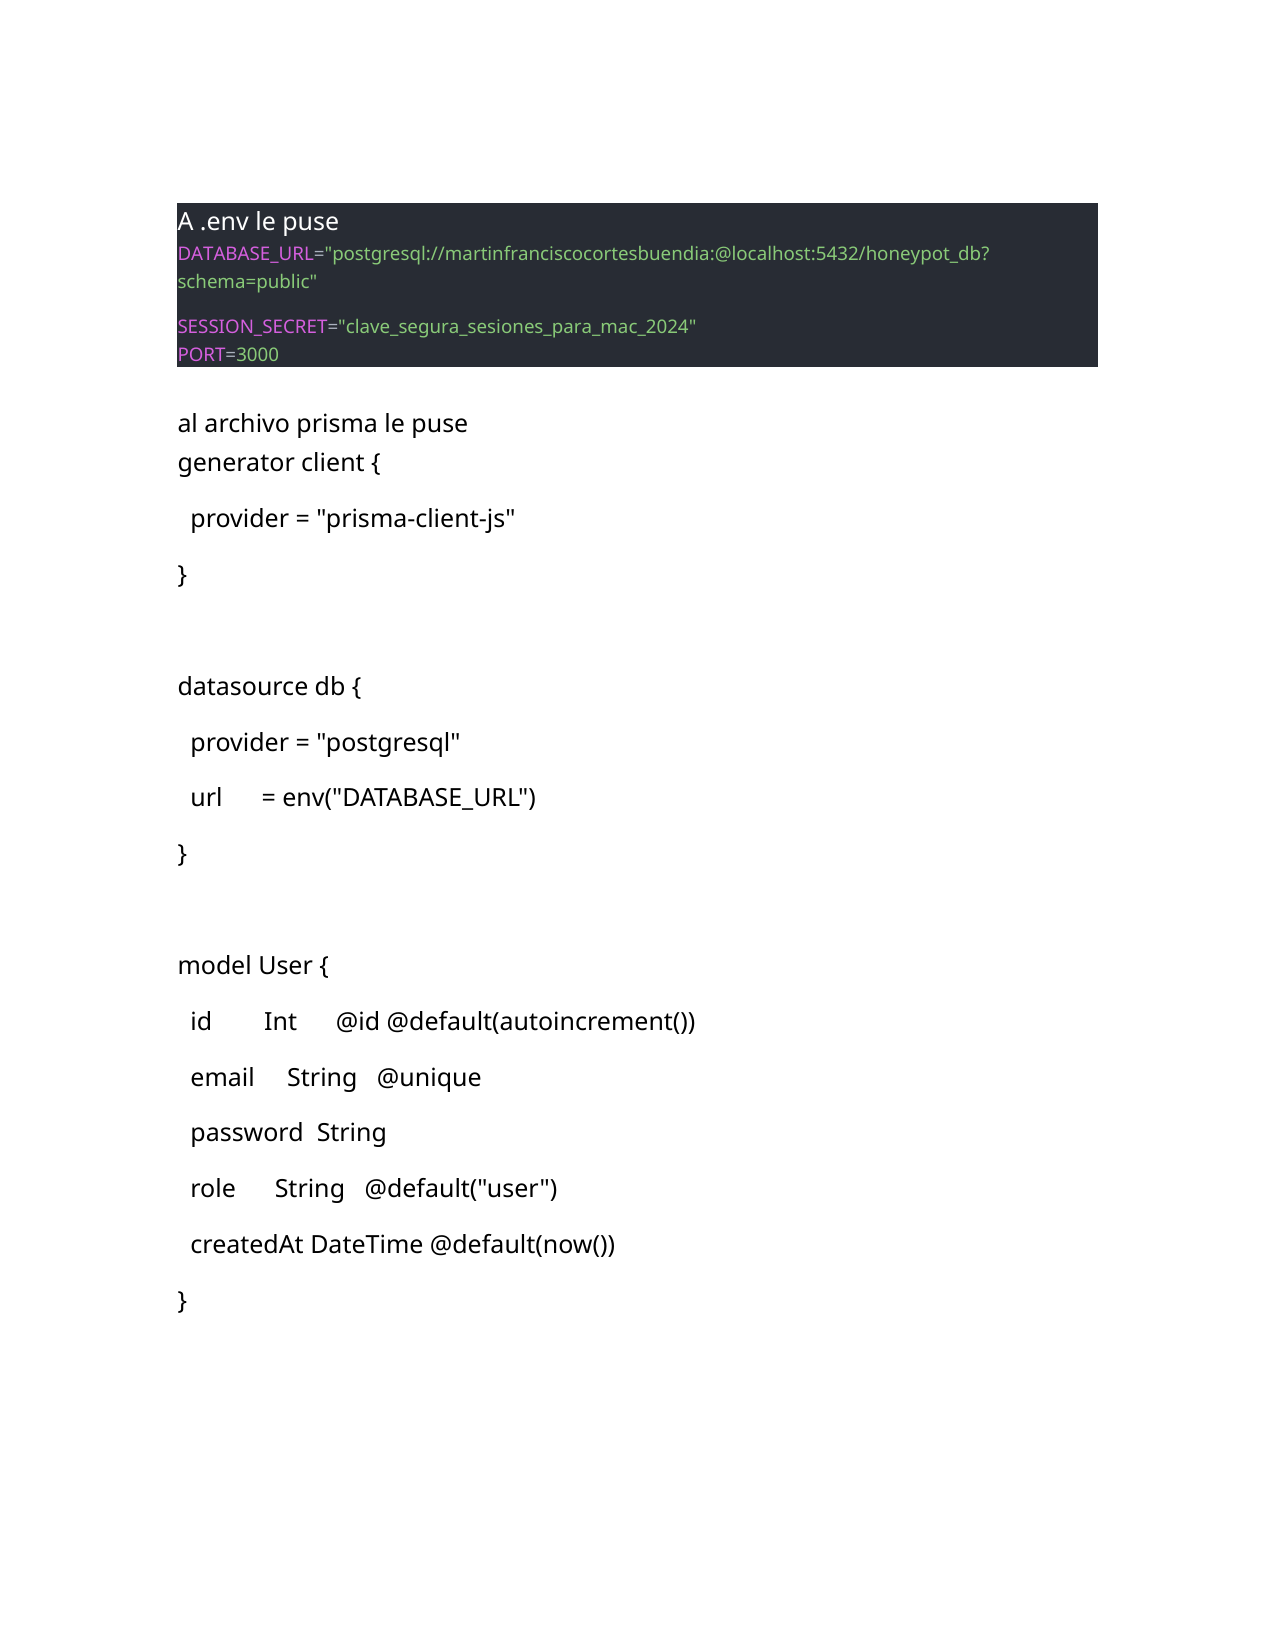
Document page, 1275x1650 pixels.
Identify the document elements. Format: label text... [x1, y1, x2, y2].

text PORT=3000 [177, 338, 1098, 367]
text role String @default("user") [177, 1171, 1098, 1205]
text SESSION_SECRET="clave_segura_sesiones_para_mac_2024" [177, 310, 1098, 338]
text url = env("DATABASE_URL") [177, 780, 1098, 814]
text id Int @id @default(autoincrement()) [177, 1003, 1098, 1037]
text } [177, 1282, 1098, 1317]
text datasource db { [177, 668, 1098, 702]
text email String @unique [177, 1059, 1098, 1093]
text model User { [177, 947, 1098, 982]
text password String [177, 1115, 1098, 1149]
text } [177, 836, 1098, 870]
text provider = "postgresql" [177, 724, 1098, 758]
text } [177, 557, 1098, 591]
text createdAt DateTime @default(now()) [177, 1227, 1098, 1261]
text A .env le puse DATABASE_URL="postgresql://martinfranciscocortesbuendia:@localhost:5432/honeypot_db?schema=public" [177, 203, 1098, 294]
text provider = "prisma-client-js" [177, 501, 1098, 535]
text al archivo prisma le puse generator client { [177, 367, 1098, 479]
